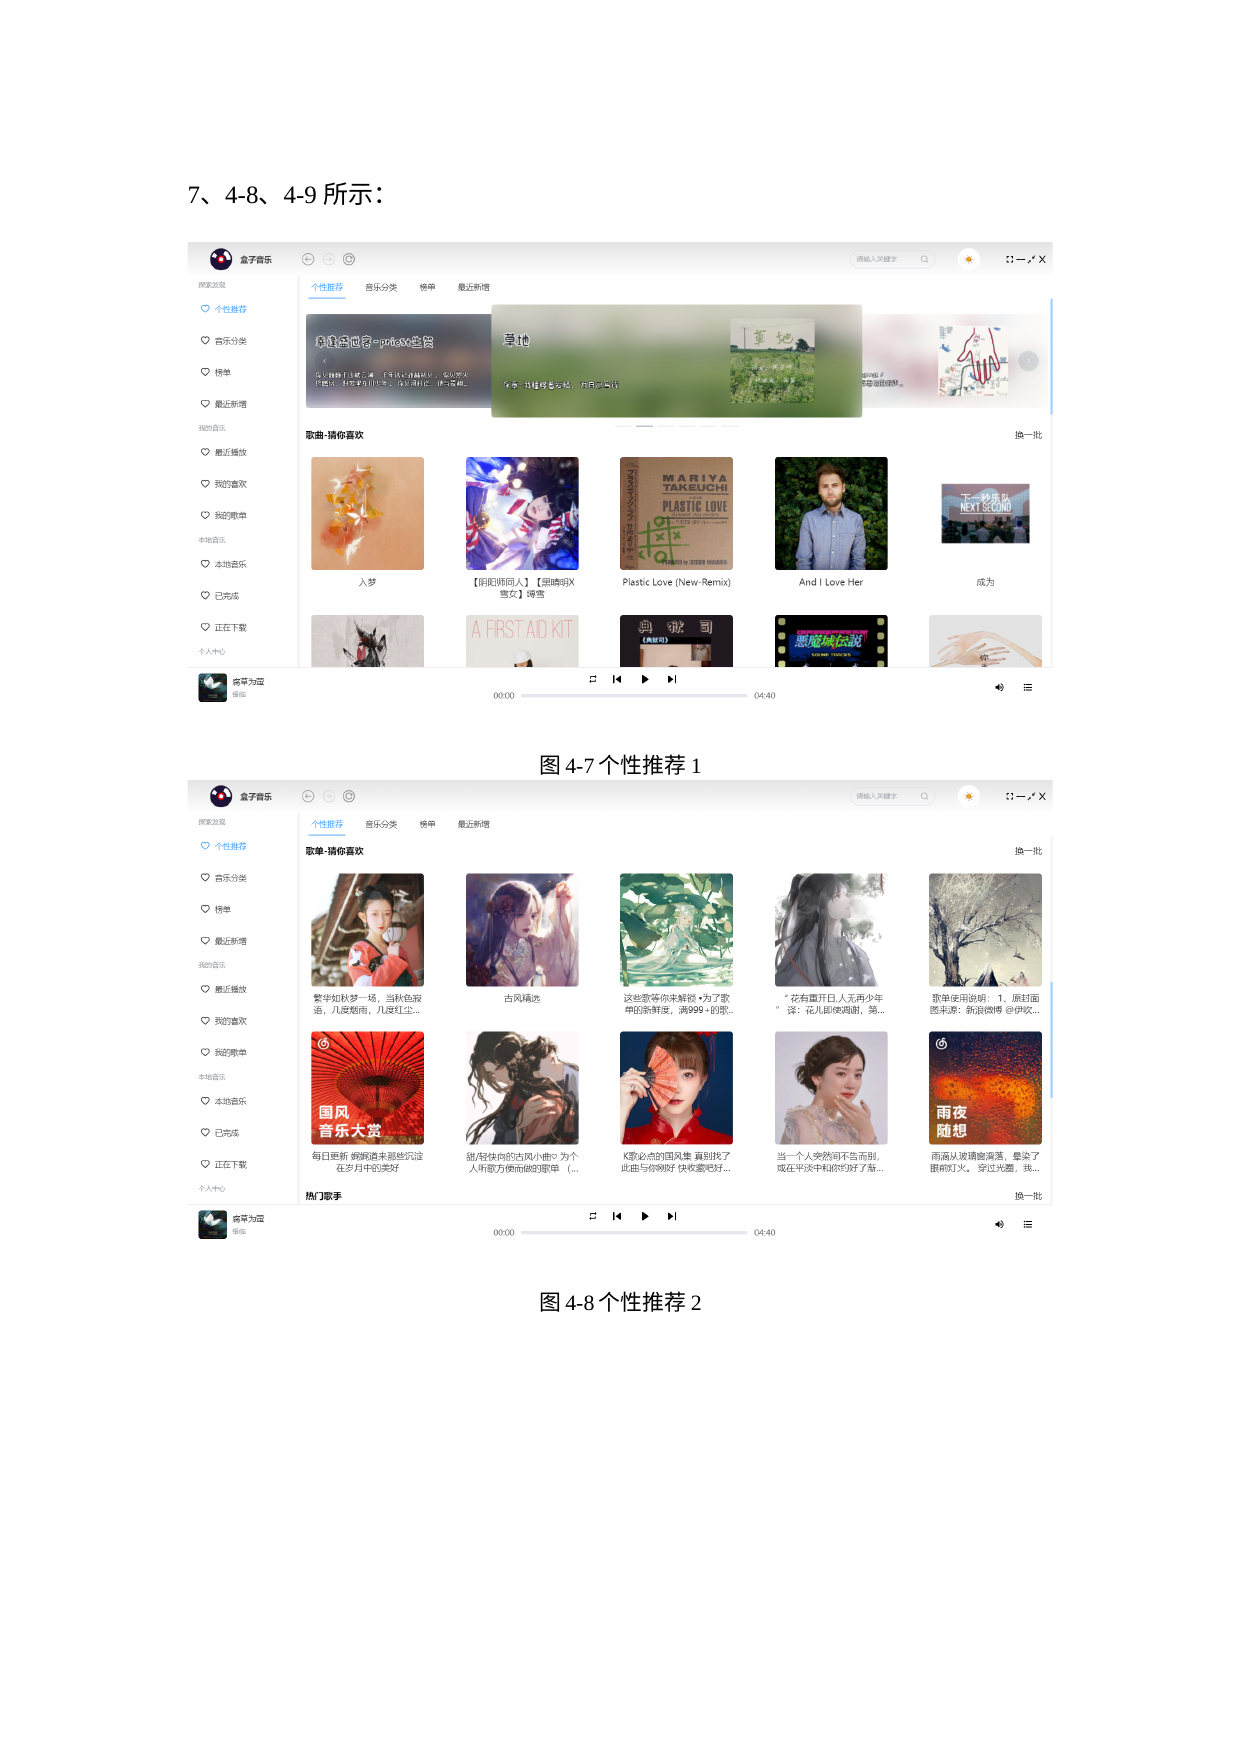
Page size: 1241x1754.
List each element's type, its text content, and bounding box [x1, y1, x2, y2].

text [187, 160, 1053, 225]
picture [187, 242, 1053, 707]
text 图4-8个性推荐2 [187, 1284, 1053, 1317]
text 图4-7个性推荐1 [187, 747, 1053, 780]
picture [187, 780, 1053, 1244]
